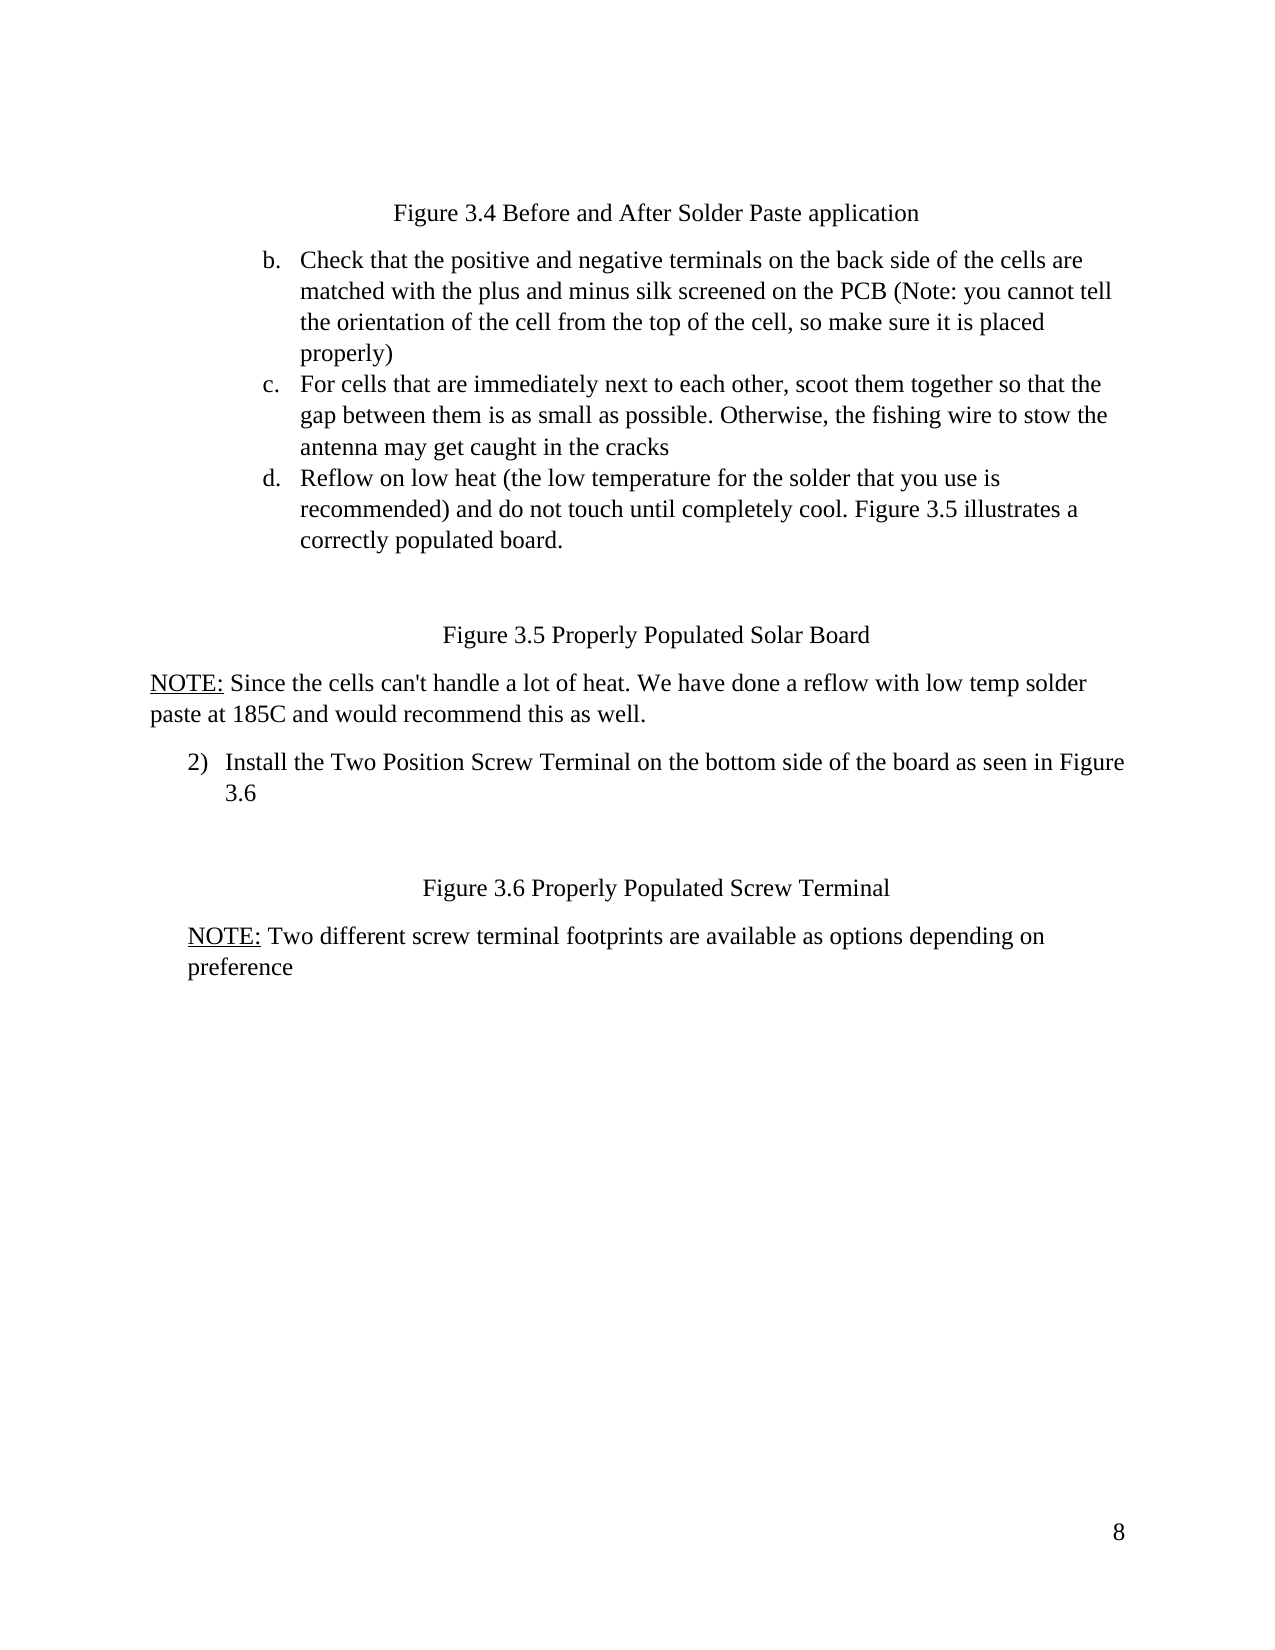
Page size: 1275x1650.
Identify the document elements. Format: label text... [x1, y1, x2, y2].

text NOTE: Two different screw terminal footprints are available as options depending on preference [187, 921, 1125, 981]
text NOTE: Since the cells can't handle a lot of heat. We have done a reflow with low temp solder paste at 185C and would recommend this as well. [150, 668, 1125, 728]
list Check that the positive and negative terminals on the back side of the cells are matched with the plus and minus silk screened on the PCB (Note: you cannot tell the orientation of the cell from the top of the cell, so make sure it is placed properly) [262, 245, 1125, 367]
list Install the Two Position Screw Terminal on the bottom side of the board as seen in Figure 3.6 [187, 747, 1125, 806]
text Figure 3.5 Properly Populated Solar Board [187, 620, 1125, 649]
list Reflow on low heat (the low temperature for the solder that you use is recommended) and do not touch until completely cool. Figure 3.5 illustrates a correctly populated board. [262, 463, 1125, 553]
list For cells that are immediately next to each other, scoot them together so that the gap between them is as small as possible. Otherwise, the fishing wire to stow the antenna may get caught in the cracks [262, 369, 1125, 460]
text Figure 3.6 Properly Populated Screw Terminal [187, 873, 1125, 902]
text Figure 3.4 Before and After Solder Paste application [187, 198, 1125, 226]
